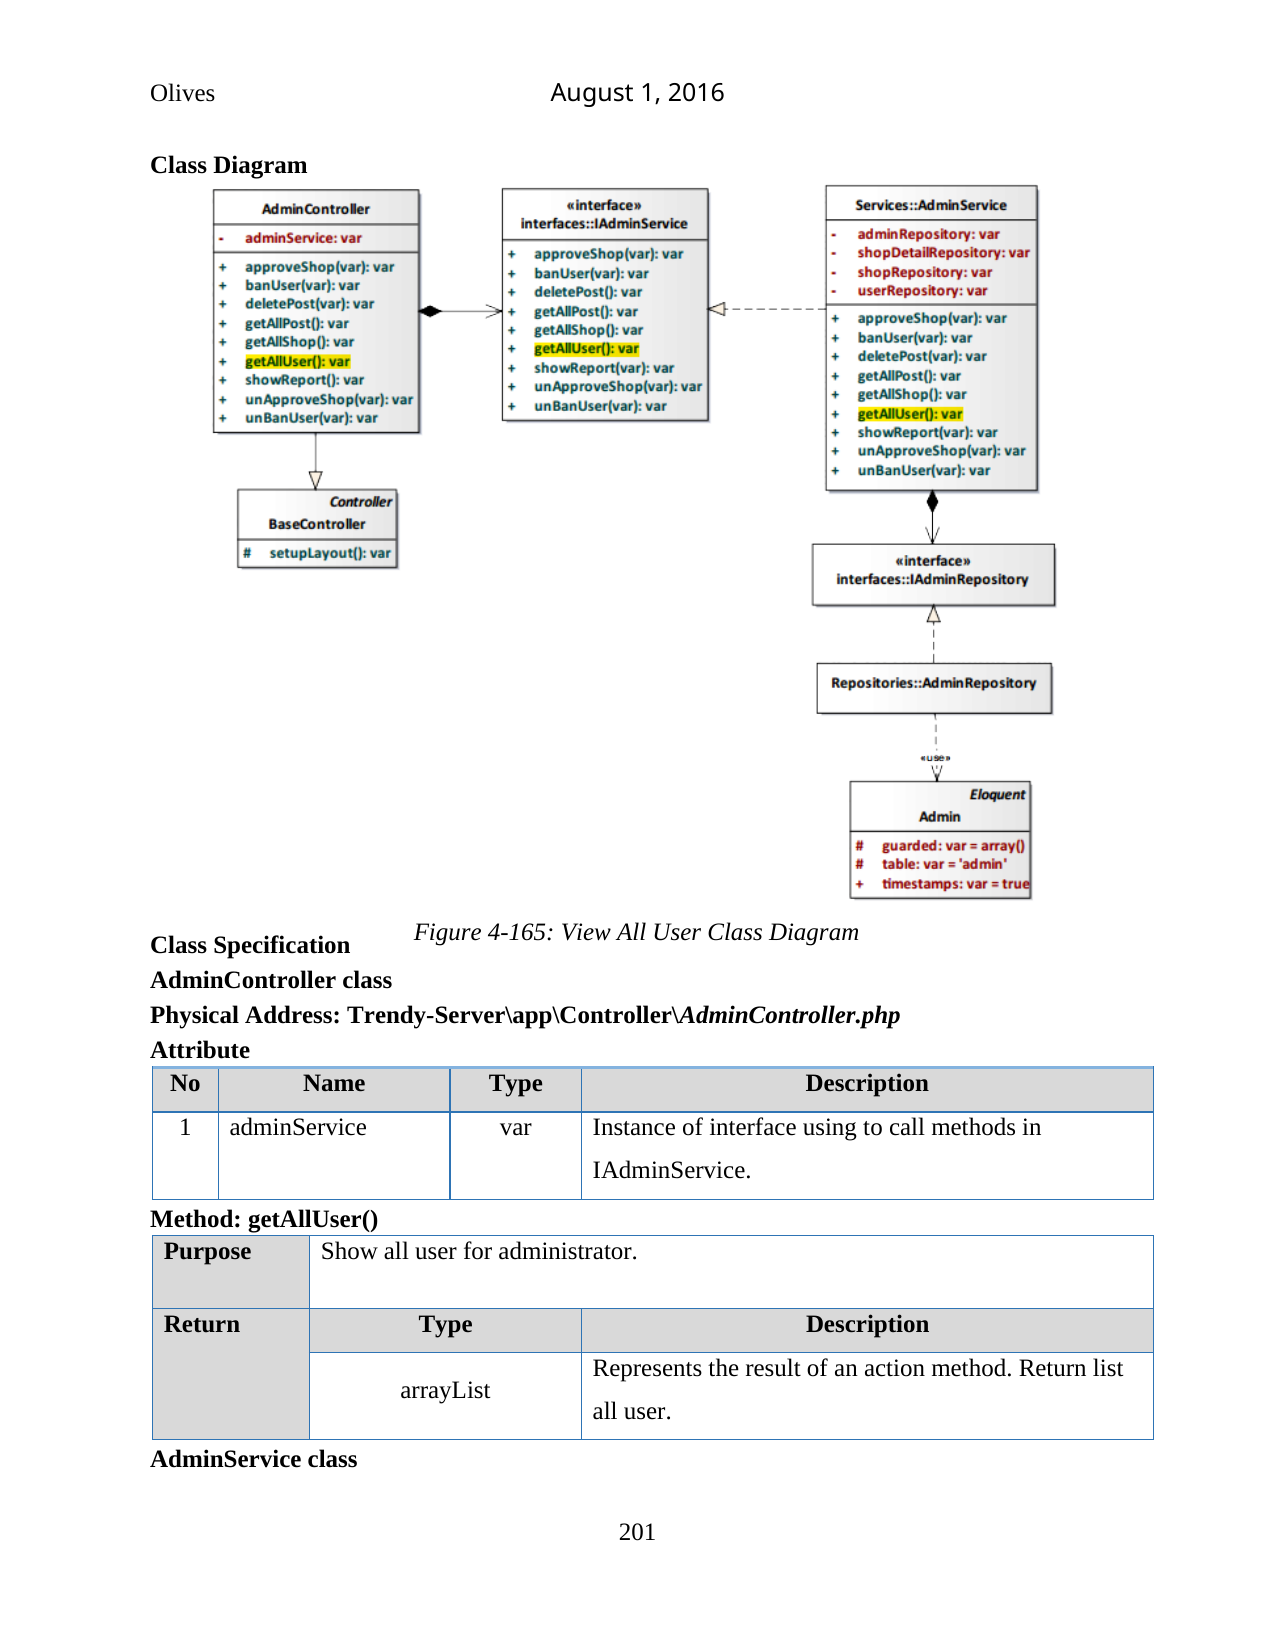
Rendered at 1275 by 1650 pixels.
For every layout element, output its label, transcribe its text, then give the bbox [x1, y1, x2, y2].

subtitle AdminService class [150, 1444, 1125, 1473]
subtitle Method: getAllUser() [150, 1204, 1125, 1233]
subtitle Class Diagram [150, 150, 1125, 179]
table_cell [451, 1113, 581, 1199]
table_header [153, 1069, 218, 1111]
subtitle AdminController class [150, 965, 1125, 994]
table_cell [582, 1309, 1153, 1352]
picture [204, 181, 1071, 911]
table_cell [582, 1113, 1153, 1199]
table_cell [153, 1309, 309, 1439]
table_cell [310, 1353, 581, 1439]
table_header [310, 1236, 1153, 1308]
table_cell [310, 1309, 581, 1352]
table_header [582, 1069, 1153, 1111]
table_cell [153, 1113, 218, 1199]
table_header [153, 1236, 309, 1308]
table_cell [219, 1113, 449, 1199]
subtitle Physical Address: Trendy-Server\app\Controller\AdminController.php [150, 1000, 1125, 1029]
subtitle Class Specification [150, 930, 1125, 958]
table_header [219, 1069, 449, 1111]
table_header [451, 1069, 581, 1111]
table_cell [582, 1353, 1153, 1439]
subtitle Attribute [150, 1035, 1125, 1064]
